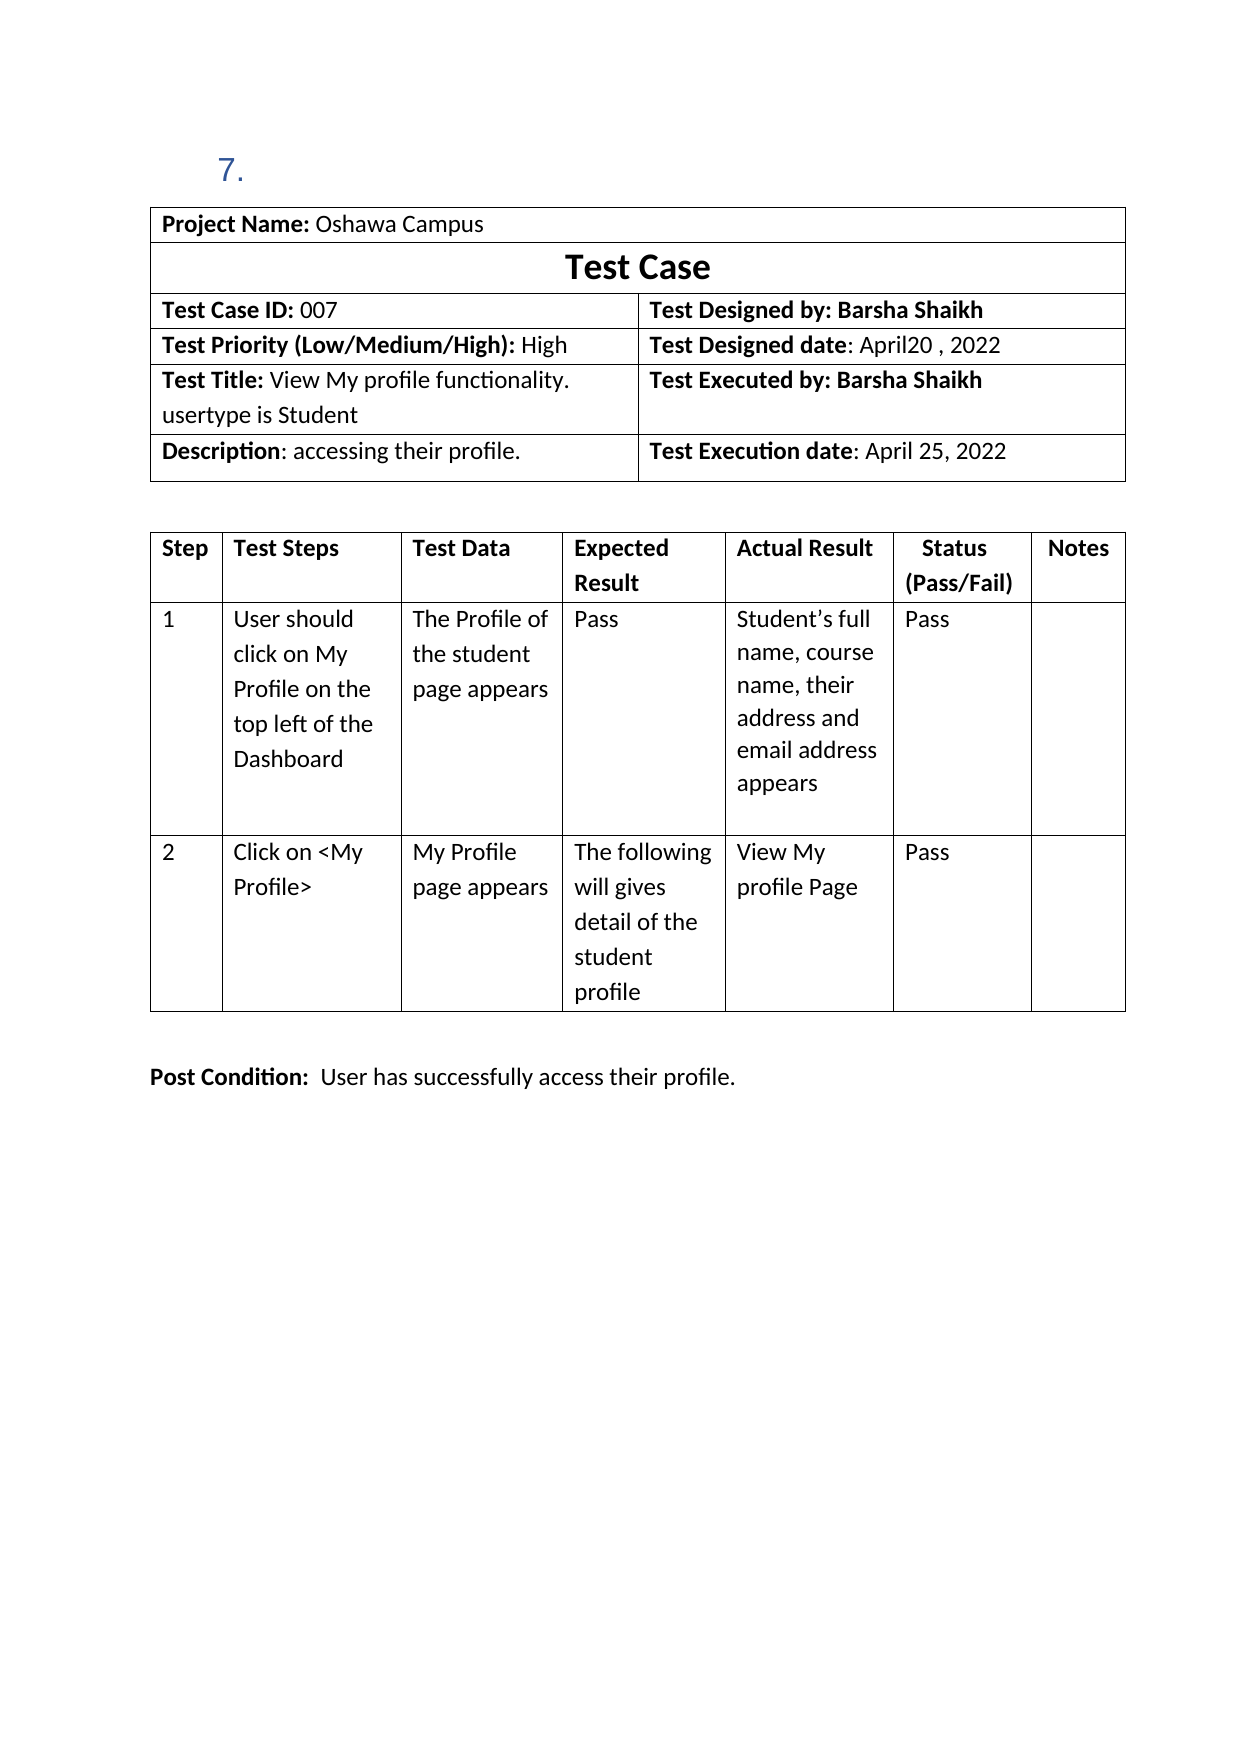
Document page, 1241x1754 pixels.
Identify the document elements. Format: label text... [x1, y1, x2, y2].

table_cell Test Designed date: April20 , 2022 [639, 329, 1125, 364]
table_header Test Steps [223, 533, 401, 602]
table_header Expected Result [563, 533, 725, 602]
table_cell Pass [894, 836, 1031, 1011]
table_cell The following will gives detail of the student profile [563, 836, 725, 1011]
table_cell Test Executed by: Barsha Shaikh [639, 365, 1125, 434]
table_cell [1032, 603, 1125, 835]
table_cell Test Case [151, 243, 1125, 293]
text Post Condition: User has successfully access their profile. [150, 1061, 1090, 1092]
table_cell Test Designed by: Barsha Shaikh [639, 294, 1125, 328]
table_cell Pass [563, 603, 725, 835]
table_cell The Profile of the student page appears [402, 603, 562, 835]
table_cell Student’s full name, course name, their address and email address appears [726, 603, 893, 835]
table_cell View My profile Page [726, 836, 893, 1011]
table_header Step [151, 533, 222, 602]
table_cell Test Execution date: April 25, 2022 [639, 435, 1125, 481]
text 7. [217, 150, 1090, 188]
table_header Actual Result [726, 533, 893, 602]
table_cell Click on <My Profile> [223, 836, 401, 1011]
table_cell [1032, 836, 1125, 1011]
table_header Status (Pass/Fail) [894, 533, 1031, 602]
table_cell Test Priority (Low/Medium/High): High [151, 329, 638, 364]
table_cell 2 [151, 836, 222, 1011]
table_cell Pass [894, 603, 1031, 835]
table_cell My Profile page appears [402, 836, 562, 1011]
table_header Project Name: Oshawa Campus [151, 208, 1125, 242]
table_cell 1 [151, 603, 222, 835]
table_cell User should click on My Profile on the top left of the Dashboard [223, 603, 401, 835]
table_cell Description: accessing their profile. [151, 435, 638, 481]
table_cell Test Case ID: 007 [151, 294, 638, 328]
table_header Test Data [402, 533, 562, 602]
table_cell Test Title: View My profile functionality. usertype is Student [151, 365, 638, 434]
table_header Notes [1032, 533, 1125, 602]
